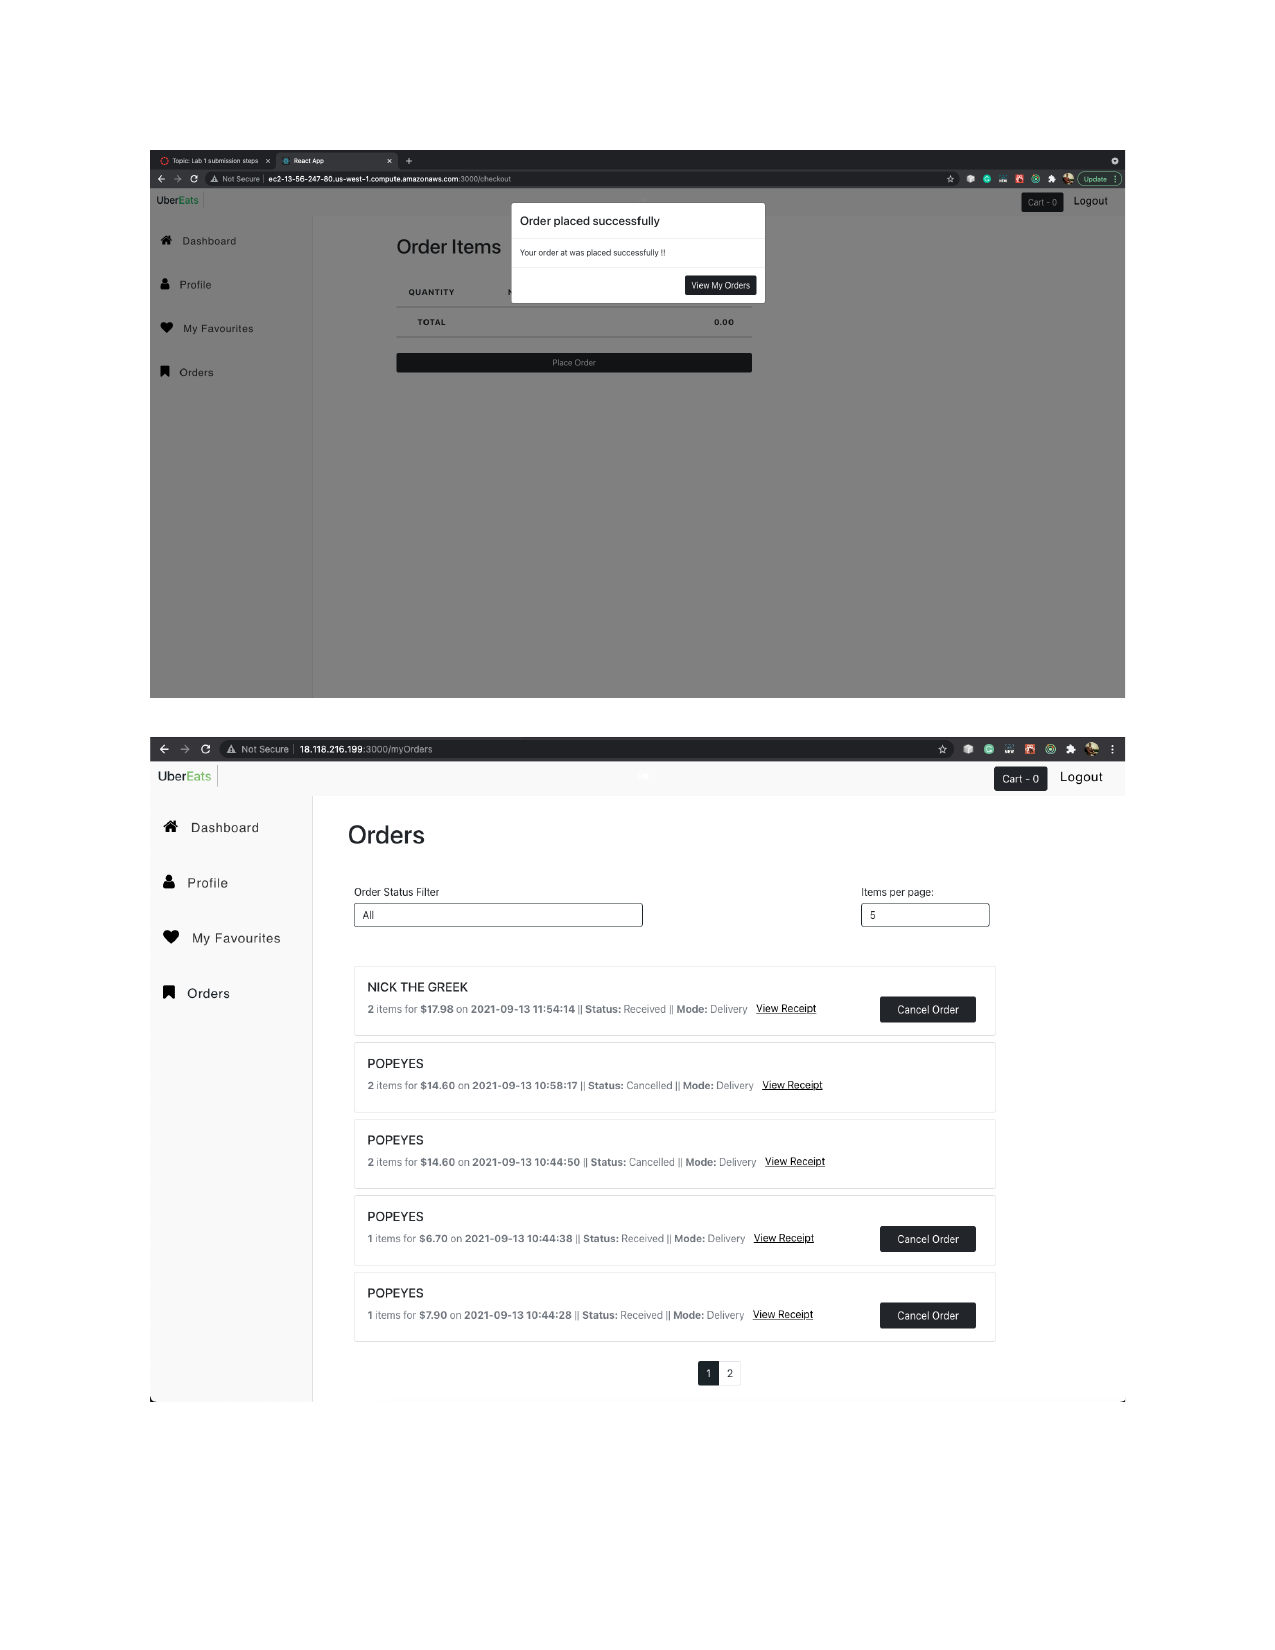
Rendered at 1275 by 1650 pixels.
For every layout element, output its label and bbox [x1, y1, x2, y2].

picture [150, 737, 1125, 1402]
picture [150, 150, 1125, 698]
